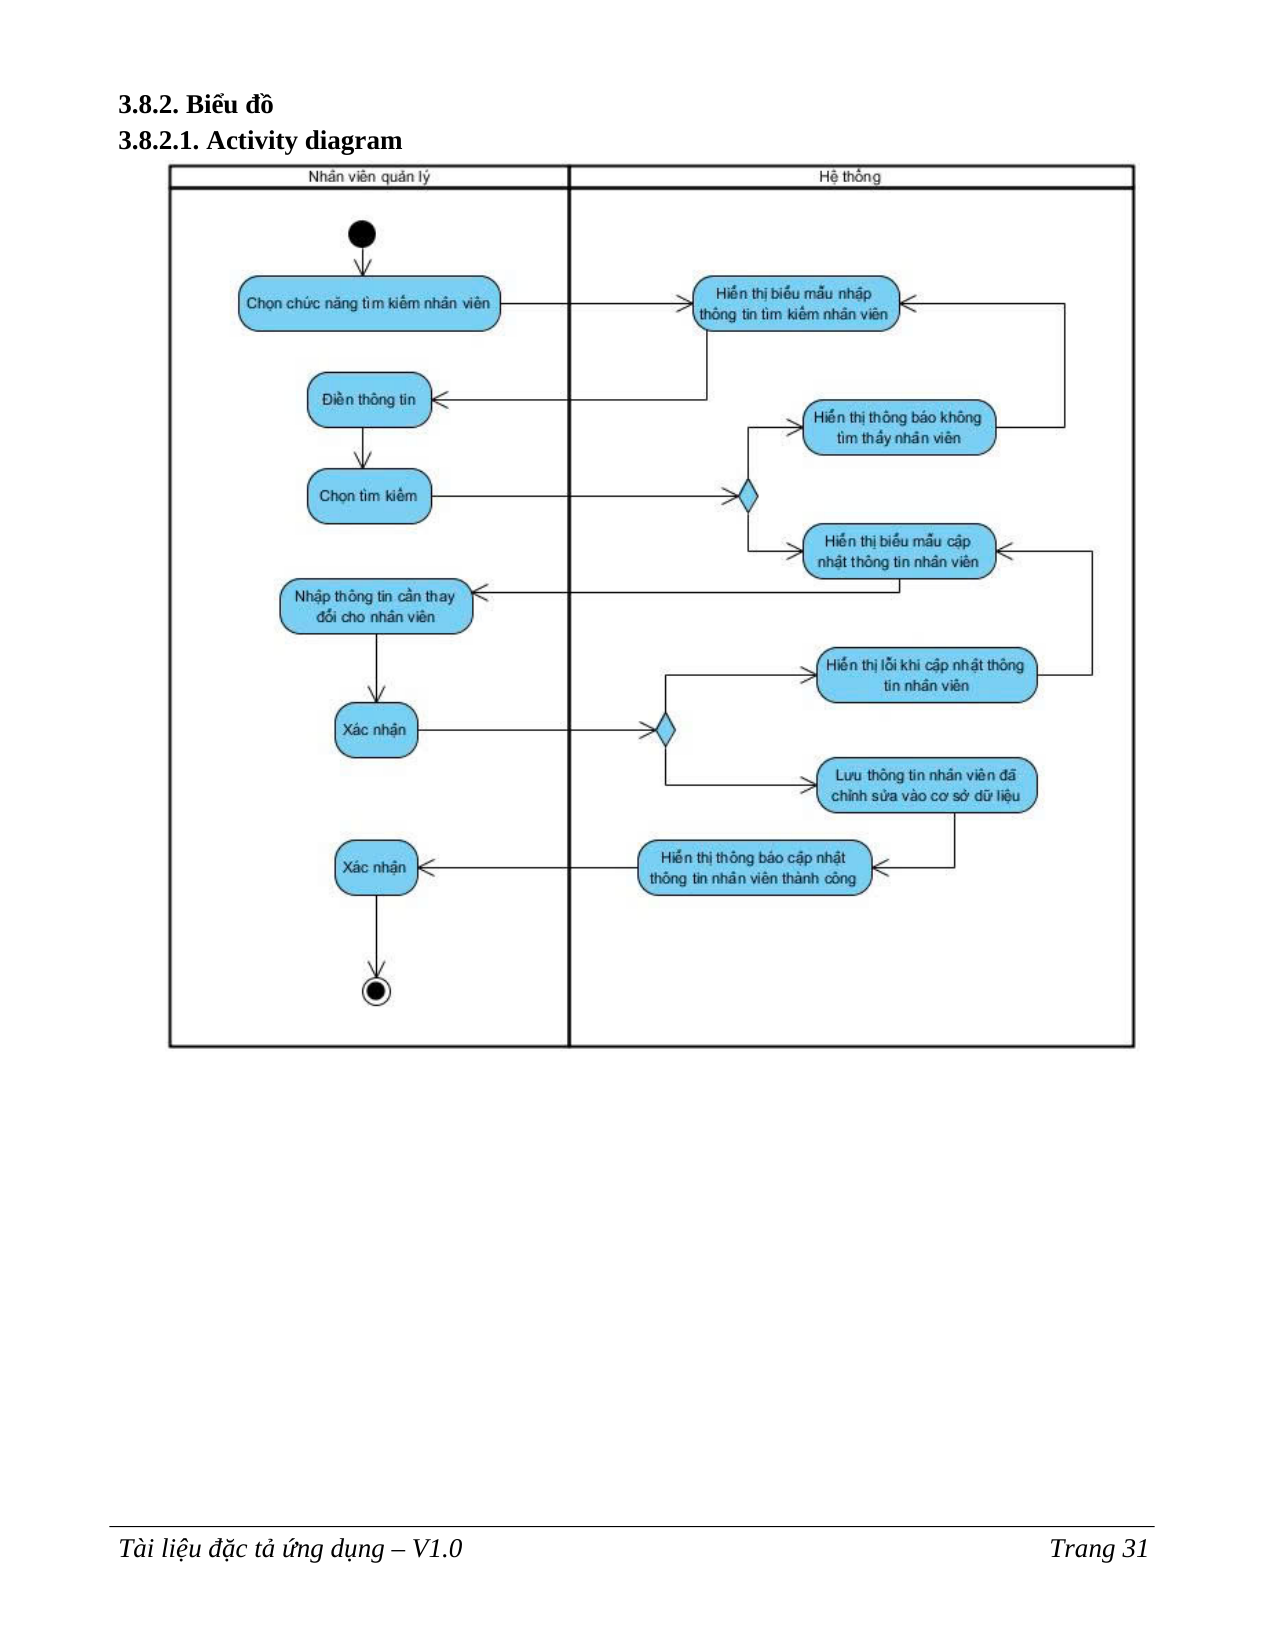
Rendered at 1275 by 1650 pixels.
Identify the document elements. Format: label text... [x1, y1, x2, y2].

picture [164, 160, 1140, 1053]
subtitle Biểu đồ [118, 89, 1186, 120]
subtitle Activity diagram [118, 124, 1186, 156]
